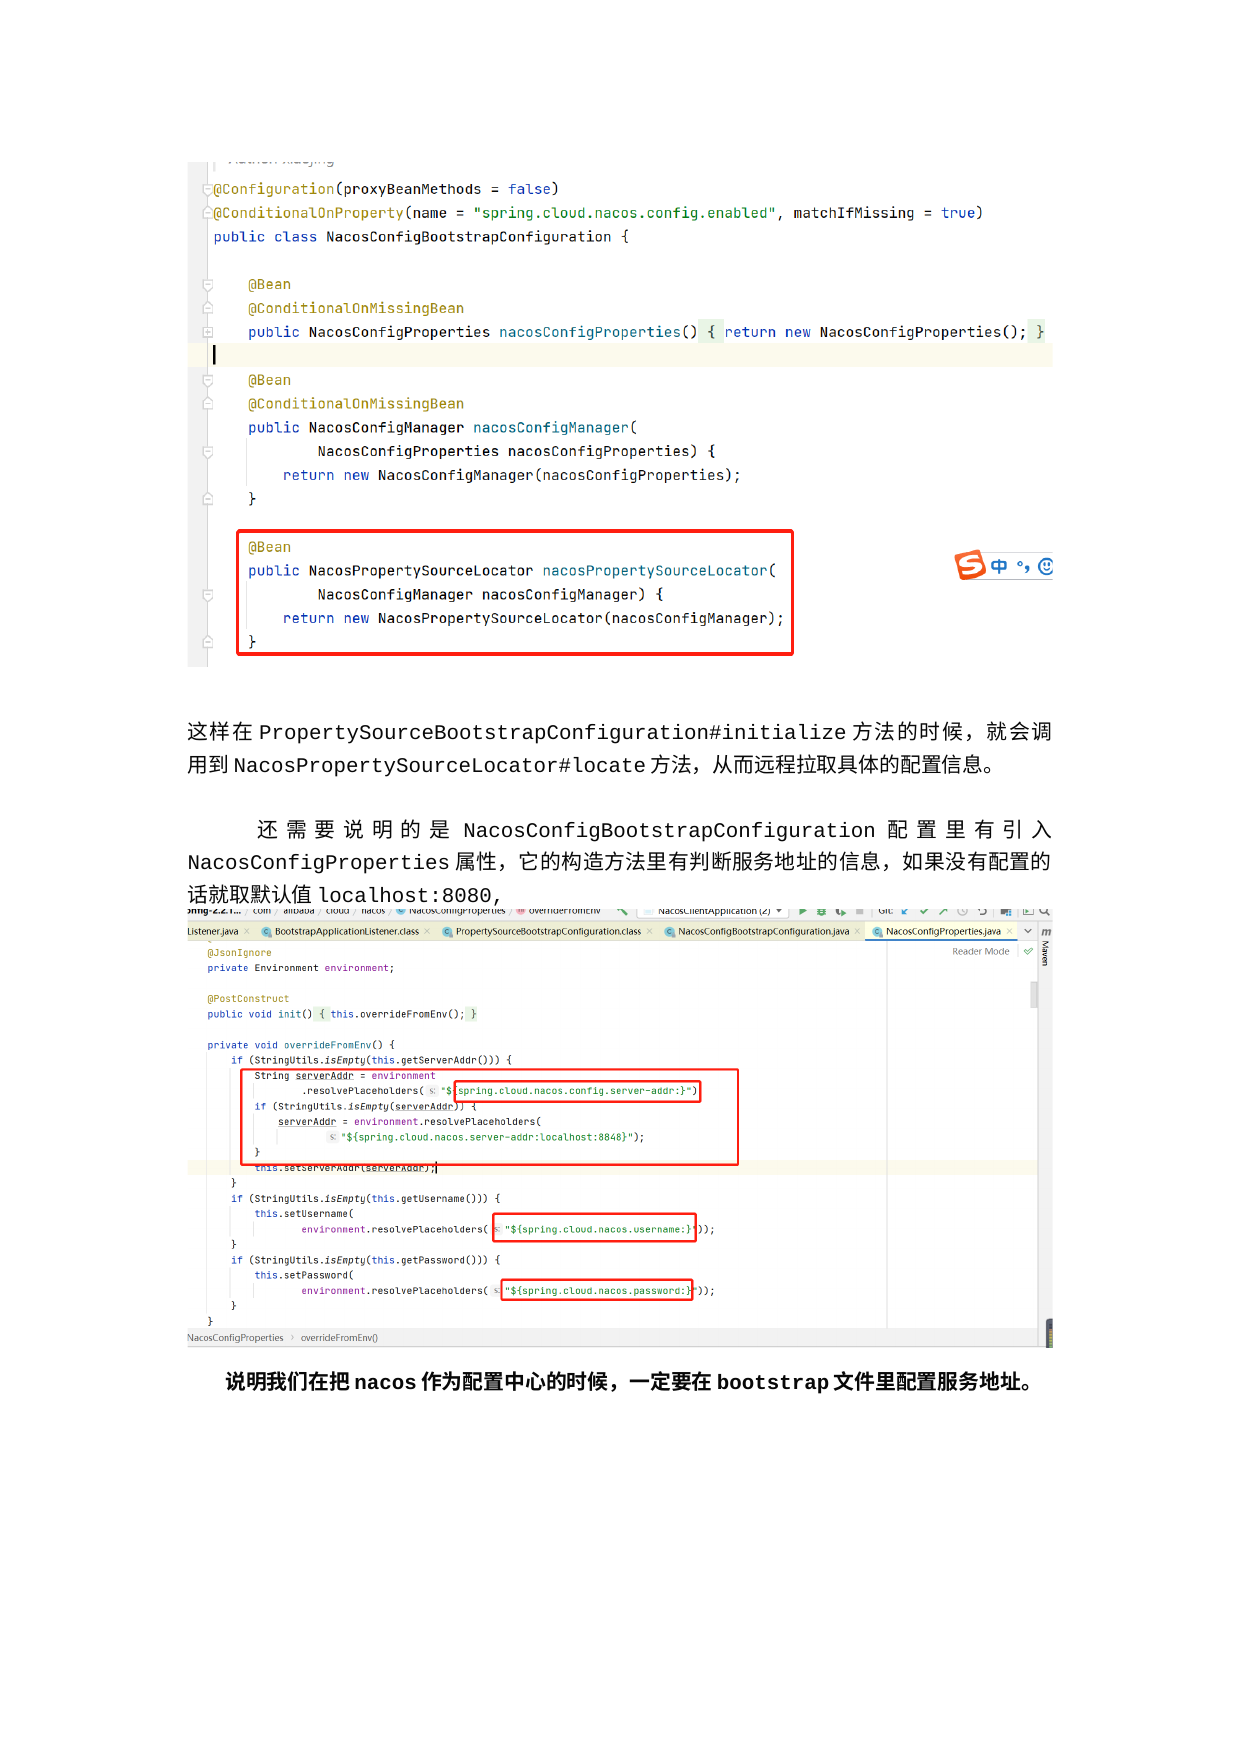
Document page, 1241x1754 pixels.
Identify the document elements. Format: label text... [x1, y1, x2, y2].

text 这样在PropertySourceBootstrapConfiguration#initialize方法的时候，就会调用到NacosPropertySourceLocator#locate方法，从而远程拉取具体的配置信息。 [187, 714, 1053, 779]
text 还需要说明的是NacosConfigBootstrapConfiguration配置里有引入NacosConfigProperties属性，它的构造方法里有判断服务地址的信息，如果没有配置的话就取默认值localhost:8080, [187, 812, 1053, 909]
picture [187, 909, 1053, 1348]
text 说明我们在把nacos作为配置中心的时候，一定要在bootstrap文件里配置服务地址。 [187, 1364, 1053, 1397]
picture [187, 162, 1053, 667]
